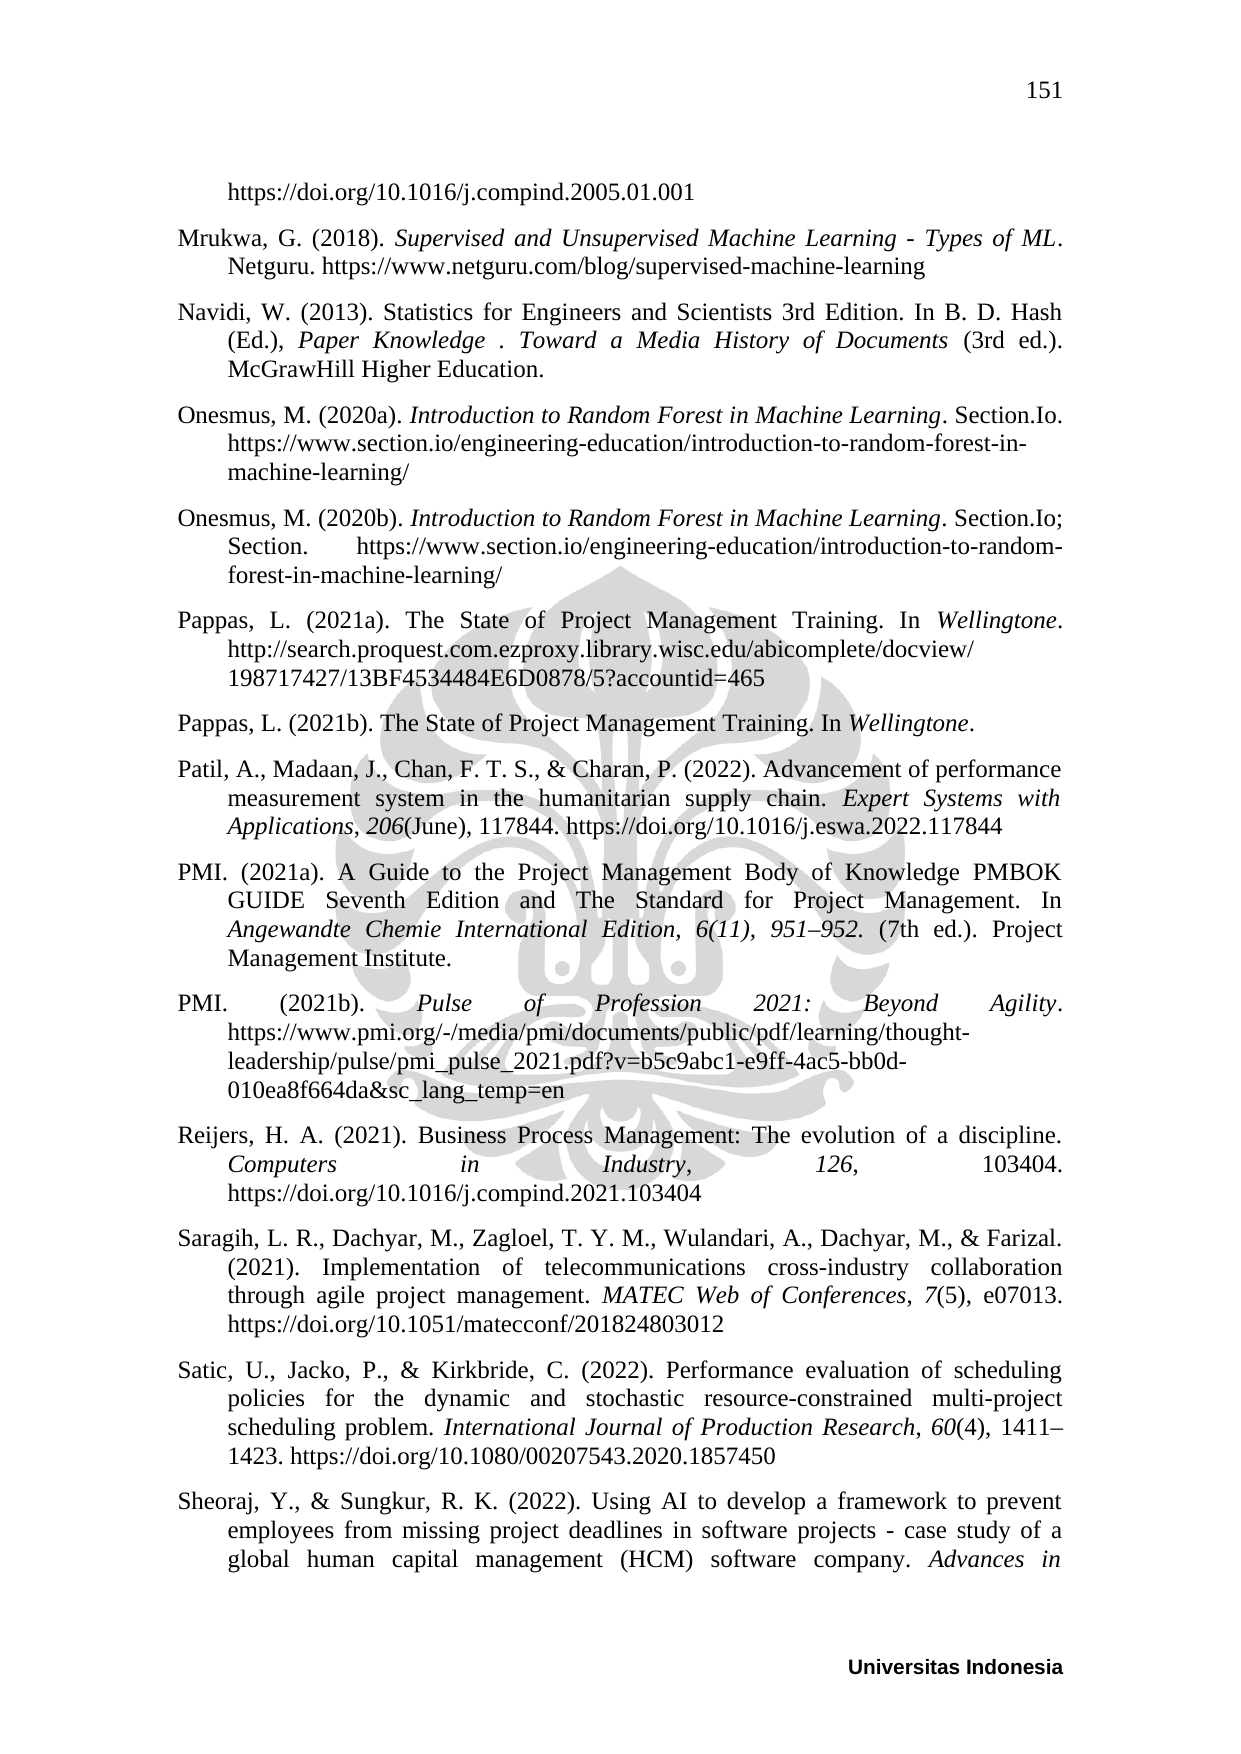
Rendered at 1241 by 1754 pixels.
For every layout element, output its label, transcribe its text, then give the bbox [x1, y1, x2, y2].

text Mrukwa, G. (2018). Supervised and Unsupervised Machine Learning - Types of ML. Netguru. https://www.netguru.com/blog/supervised-machine-learning [177, 223, 1063, 280]
text PMI. (2021a). A Guide to the Project Management Body of Knowledge PMBOK GUIDE Seventh Edition and The Standard for Project Management. In Angewandte Chemie International Edition, 6(11), 951–952. (7th ed.). Project Management Institute. [177, 857, 1063, 972]
text Saragih, L. R., Dachyar, M., Zagloel, T. Y. M., Wulandari, A., Dachyar, M., & Farizal. (2021). Implementation of telecommunications cross-industry collaboration through agile project management. MATEC Web of Conferences, 7(5), e07013. https://doi.org/10.1051/matecconf/201824803012 [177, 1223, 1063, 1338]
text Onesmus, M. (2020a). Introduction to Random Forest in Machine Learning. Section.Io. https://www.section.io/engineering-education/introduction-to-random-forest-in-machine-learning/ [177, 400, 1063, 486]
text Patil, A., Madaan, J., Chan, F. T. S., & Charan, P. (2022). Advancement of performance measurement system in the humanitarian supply chain. Expert Systems with Applications, 206(June), 117844. https://doi.org/10.1016/j.eswa.2022.117844 [177, 754, 1063, 840]
text Reijers, H. A. (2021). Business Process Management: The evolution of a discipline. Computers in Industry, 126, 103404. https://doi.org/10.1016/j.compind.2021.103404 [177, 1120, 1063, 1206]
text Pappas, L. (2021b). The State of Project Management Training. In Wellingtone. [177, 708, 1063, 737]
text Onesmus, M. (2020b). Introduction to Random Forest in Machine Learning. Section.Io; Section. https://www.section.io/engineering-education/introduction-to-random-forest-in-machine-learning/ [177, 503, 1063, 589]
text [177, 1486, 1063, 1573]
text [177, 177, 1063, 206]
text Pappas, L. (2021a). The State of Project Management Training. In Wellingtone. http://search.proquest.com.ezproxy.library.wisc.edu/abicomplete/docview/198717427/13BF4534484E6D0878/5?accountid=465 [177, 606, 1063, 692]
text PMI. (2021b). Pulse of Profession 2021: Beyond Agility. https://www.pmi.org/-/media/pmi/documents/public/pdf/learning/thought-leadership/pulse/pmi_pulse_2021.pdf?v=b5c9abc1-e9ff-4ac5-bb0d-010ea8f664da&sc_lang_temp=en [177, 988, 1063, 1103]
text Navidi, W. (2013). Statistics for Engineers and Scientists 3rd Edition. In B. D. Hash (Ed.), Paper Knowledge . Toward a Media History of Documents (3rd ed.). McGrawHill Higher Education. [177, 297, 1063, 383]
text Satic, U., Jacko, P., & Kirkbride, C. (2022). Performance evaluation of scheduling policies for the dynamic and stochastic resource-constrained multi-project scheduling problem. International Journal of Production Research, 60(4), 1411–1423. https://doi.org/10.1080/00207543.2020.1857450 [177, 1355, 1063, 1470]
